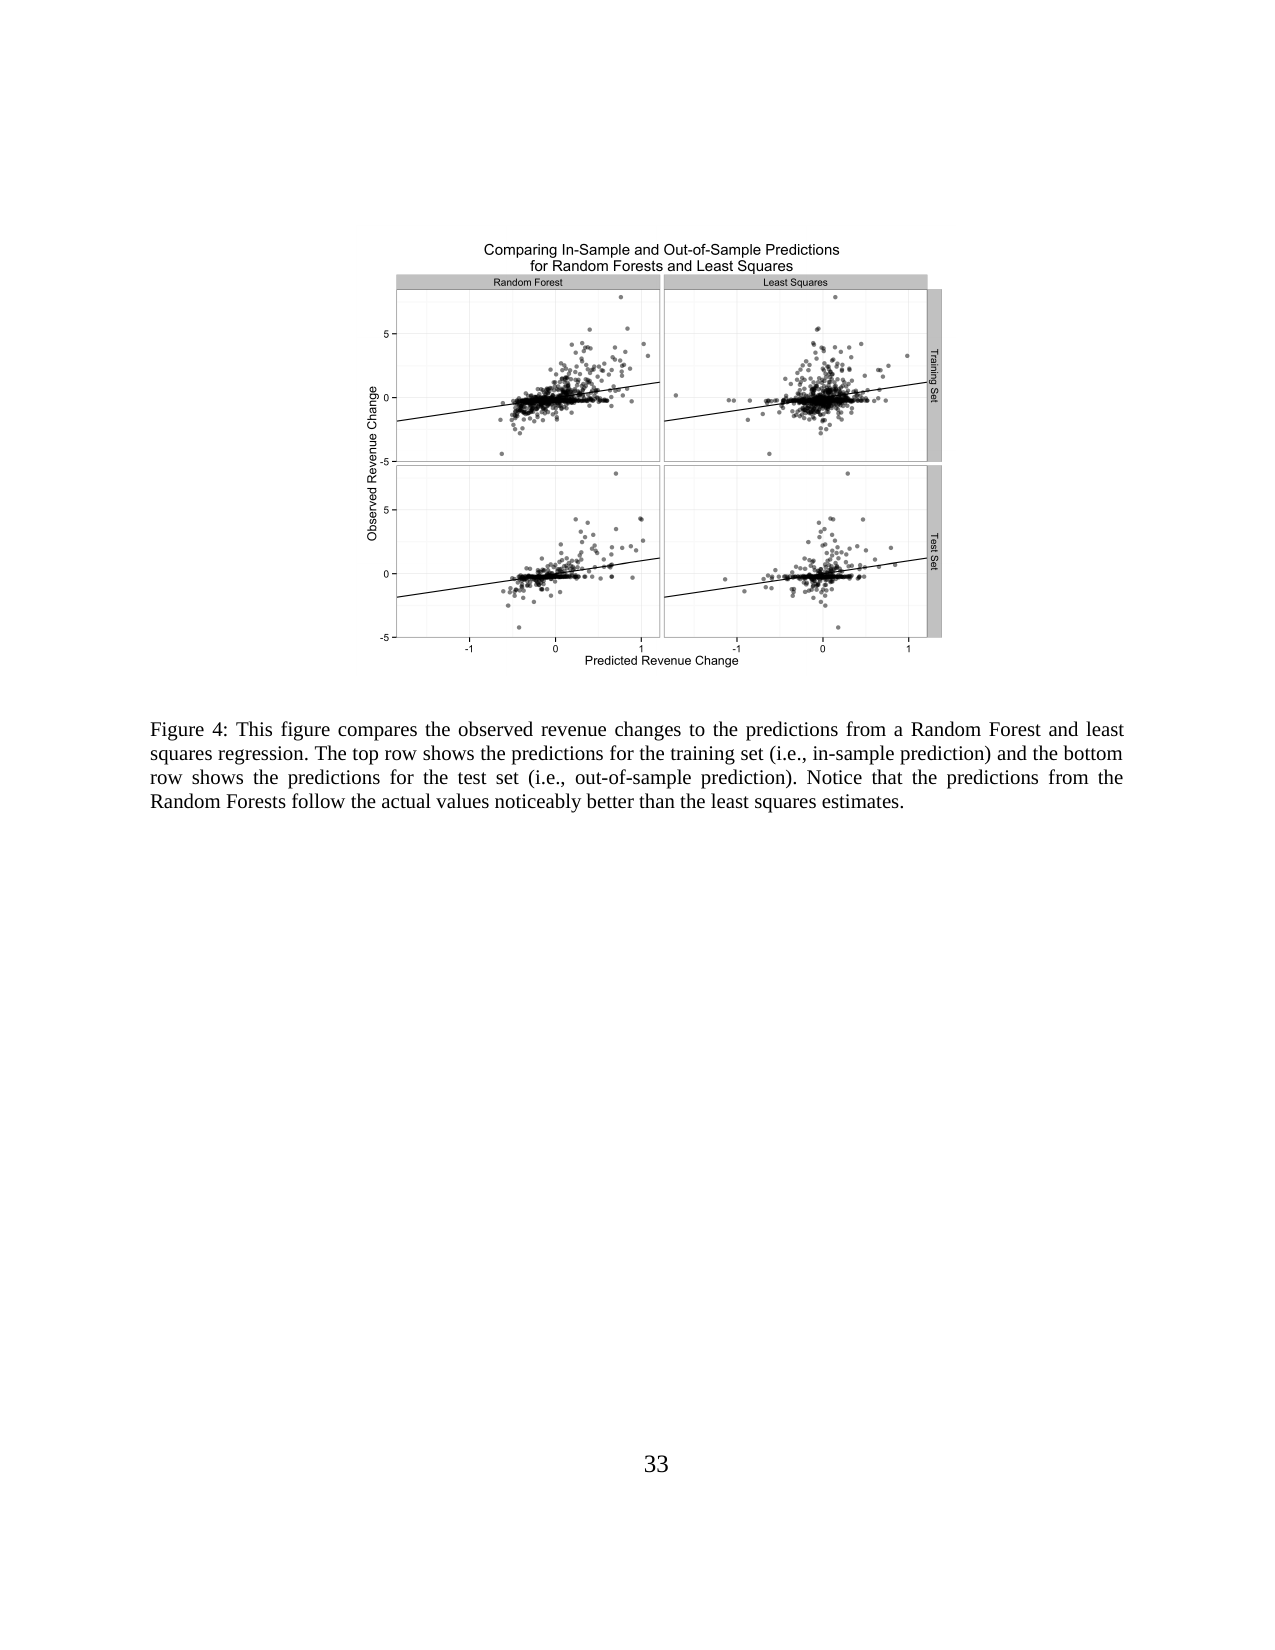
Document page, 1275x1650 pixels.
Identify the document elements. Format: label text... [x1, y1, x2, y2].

text Figure : This figure compares the observed revenue changes to the predictions from a Random Forest and least squares regression. The top row shows the predictions for the training set (i.e., in-sample prediction) and the bottom row shows the predictions for the test set (i.e., out-of-sample prediction). Notice that the predictions from the Random Forests follow the actual values noticeably better than the least squares estimates. [150, 717, 1125, 813]
picture [356, 225, 957, 676]
